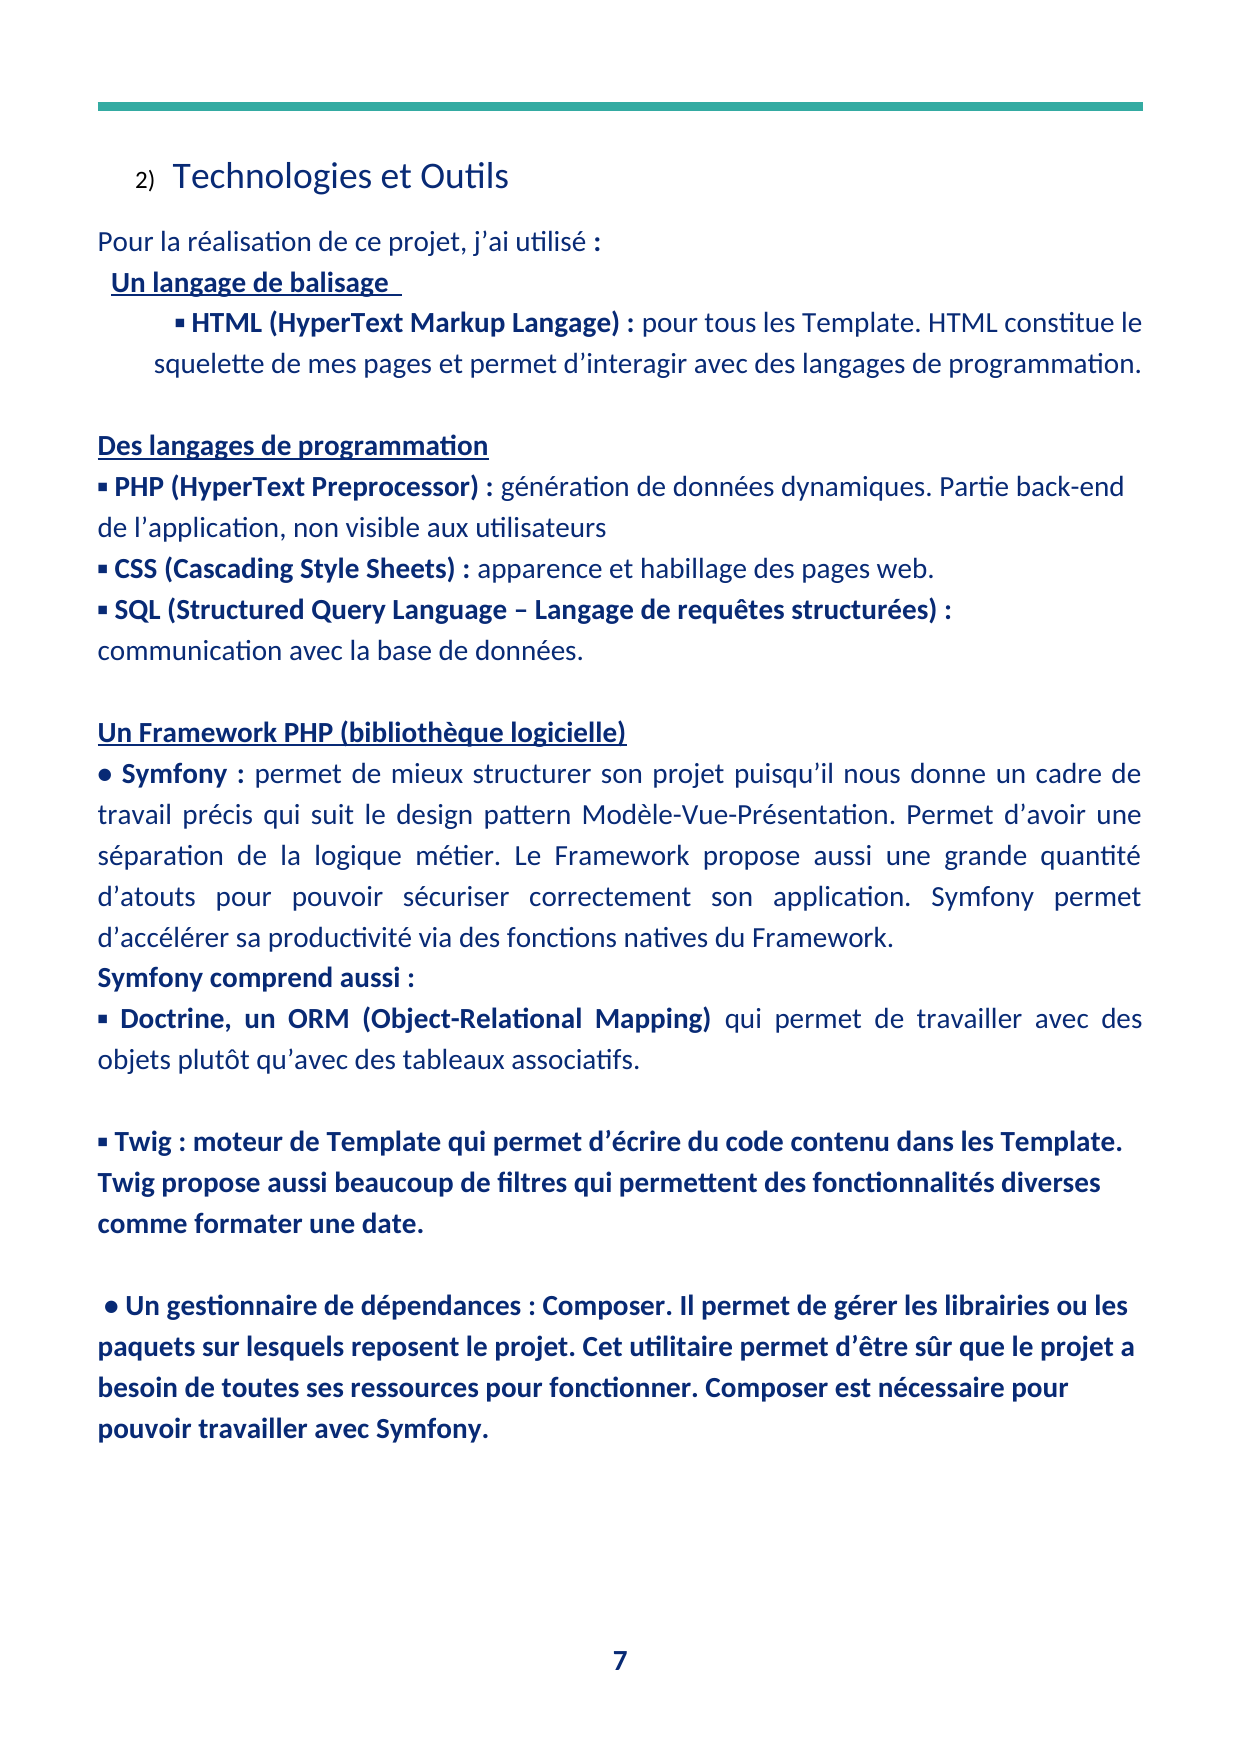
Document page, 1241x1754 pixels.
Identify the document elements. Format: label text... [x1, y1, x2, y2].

text ▪ PHP (HyperText Preprocessor) : génération de données dynamiques. Partie back-end de l’application, non visible aux utilisateurs [97, 468, 1143, 545]
text ▪ Doctrine, un ORM (Object-Relational Mapping) qui permet de travailler avec des objets plutôt qu’avec des tableaux associatifs. [97, 1001, 1143, 1077]
text Pour la réalisation de ce projet, j’ai utilisé : [97, 223, 1143, 258]
text ▪ HTML (HyperText Markup Langage) : pour tous les Template. HTML constitue le squelette de mes pages et permet d’interagir avec des langages de programmation. [97, 304, 1143, 381]
text ▪ CSS (Cascading Style Sheets) : apparence et habillage des pages web. [97, 550, 1143, 586]
text ▪ SQL (Structured Query Language – Langage de requêtes structurées) : communication avec la base de données. [97, 591, 1143, 668]
text Symfony comprend aussi : [97, 959, 1143, 995]
subtitle Technologies et Outils [135, 152, 1143, 198]
text • Symfony : permet de mieux structurer son projet puisqu’il nous donne un cadre de travail précis qui suit le design pattern Modèle-Vue-Présentation. Permet d’avoir une séparation de la logique métier. Le Framework propose aussi une grande quantité d’atouts pour pouvoir sécuriser correctement son application. Symfony permet d’accélérer sa productivité via des fonctions natives du Framework. [97, 755, 1143, 954]
text Des langages de programmation [97, 427, 1143, 463]
text Un langage de balisage [97, 264, 1143, 299]
text • Un gestionnaire de dépendances : Composer. Il permet de gérer les librairies ou les paquets sur lesquels reposent le projet. Cet utilitaire permet d’être sûr que le projet a besoin de toutes ses ressources pour fonctionner. Composer est nécessaire pour pouvoir travailler avec Symfony. [97, 1287, 1143, 1446]
text ▪ Twig : moteur de Template qui permet d’écrire du code contenu dans les Template. Twig propose aussi beaucoup de filtres qui permettent des fonctionnalités diverses comme formater une date. [97, 1123, 1143, 1241]
text Un Framework PHP (bibliothèque logicielle) [97, 714, 1143, 749]
